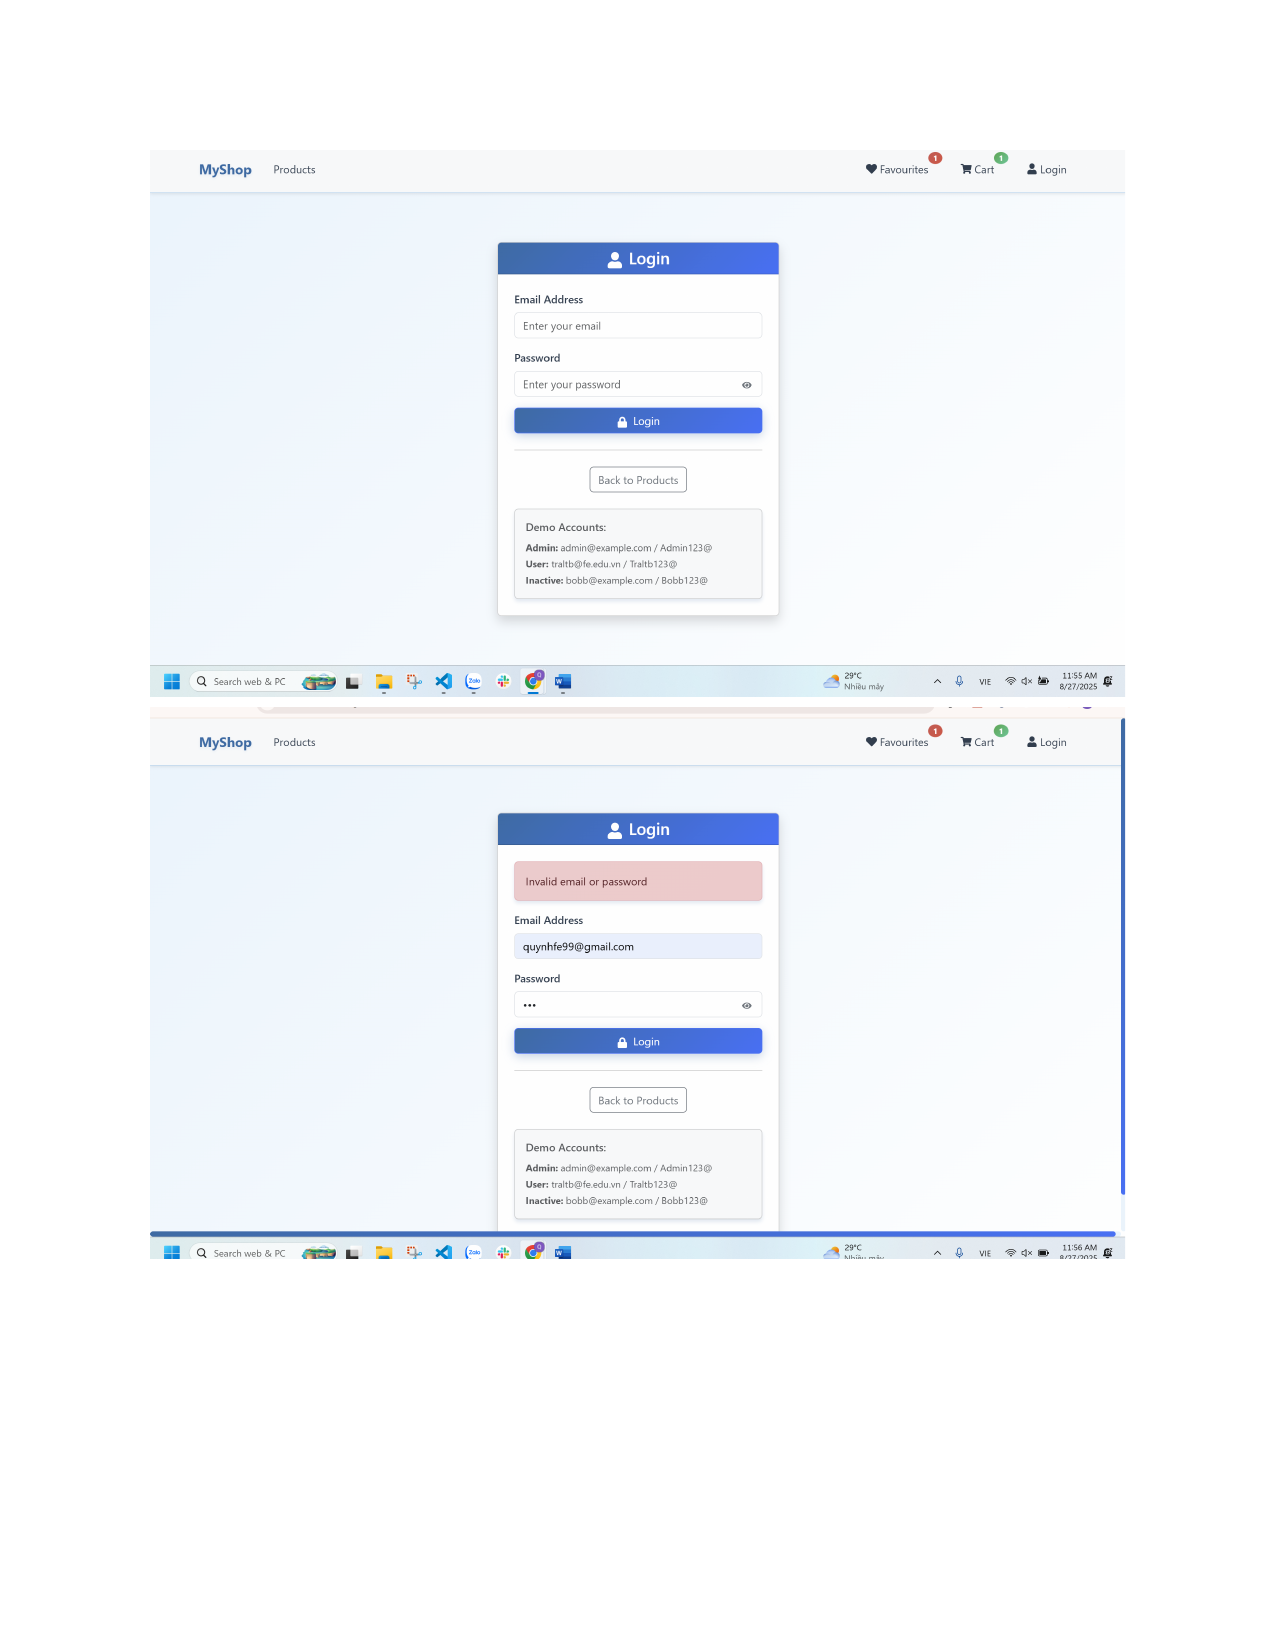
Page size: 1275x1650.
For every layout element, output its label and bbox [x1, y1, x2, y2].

picture [150, 150, 1125, 697]
picture [150, 707, 1125, 1259]
